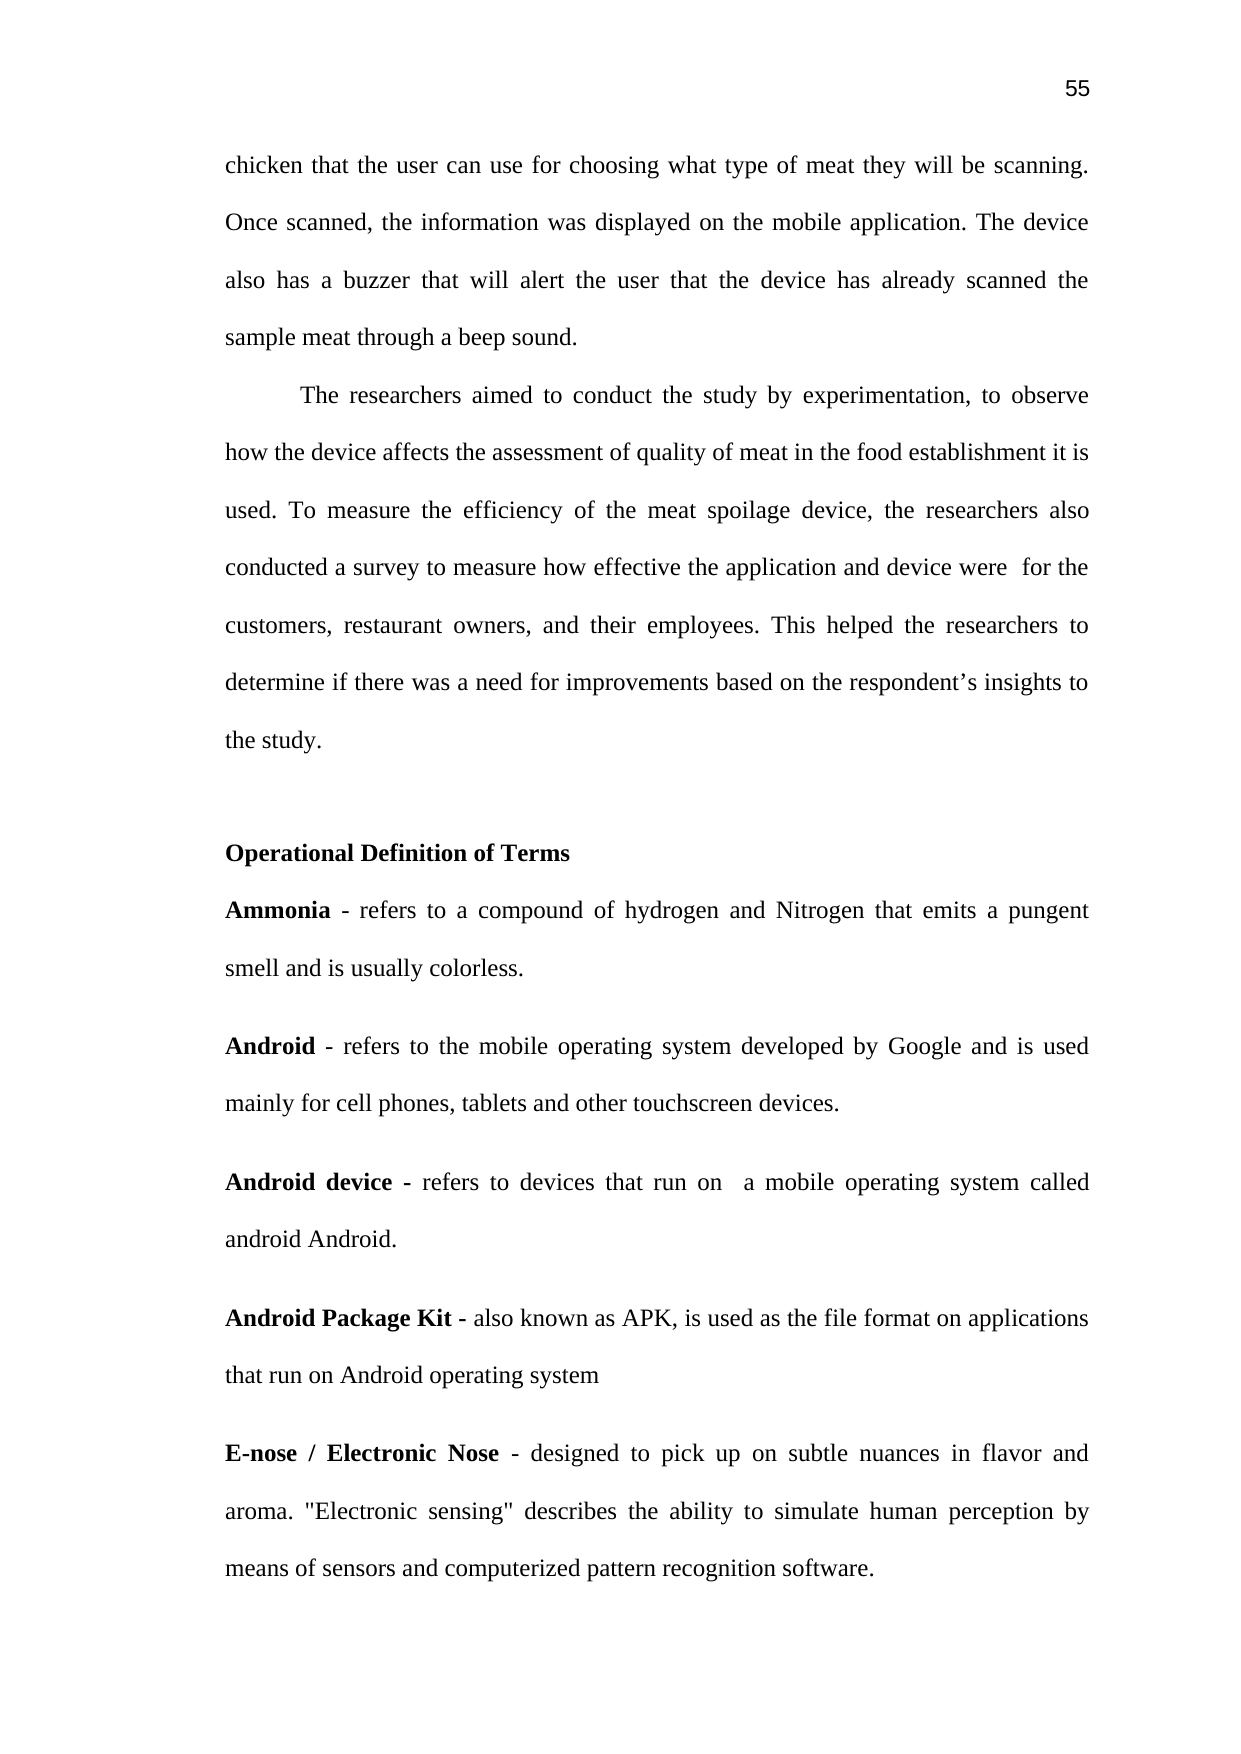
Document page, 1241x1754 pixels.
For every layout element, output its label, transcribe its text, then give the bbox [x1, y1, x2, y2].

text Android device - refers to devices that run on a mobile operating system called android Android. [225, 1167, 1090, 1253]
text Android Package Kit - also known as APK, is used as the file format on applications that run on Android operating system [225, 1303, 1090, 1389]
text The researchers aimed to conduct the study by experimentation, to observe how the device affects the assessment of quality of meat in the food establishment it is used. To measure the efficiency of the meat spoilage device, the researchers also conducted a survey to measure how effective the application and device were for the customers, restaurant owners, and their employees. This helped the researchers to determine if there was a need for improvements based on the respondent’s insights to the study. [225, 380, 1090, 754]
text Operational Definition of Terms [225, 838, 1090, 866]
text Android - refers to the mobile operating system developed by Google and is used mainly for cell phones, tablets and other touchscreen devices. [225, 1031, 1090, 1117]
text E-nose / Electronic Nose - designed to pick up on subtle nuances in flavor and aroma. "Electronic sensing" describes the ability to simulate human perception by means of sensors and computerized pattern recognition software. [225, 1438, 1090, 1582]
text Ammonia - refers to a compound of hydrogen and Nitrogen that emits a pungent smell and is usually colorless. [225, 895, 1090, 981]
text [225, 150, 1090, 351]
